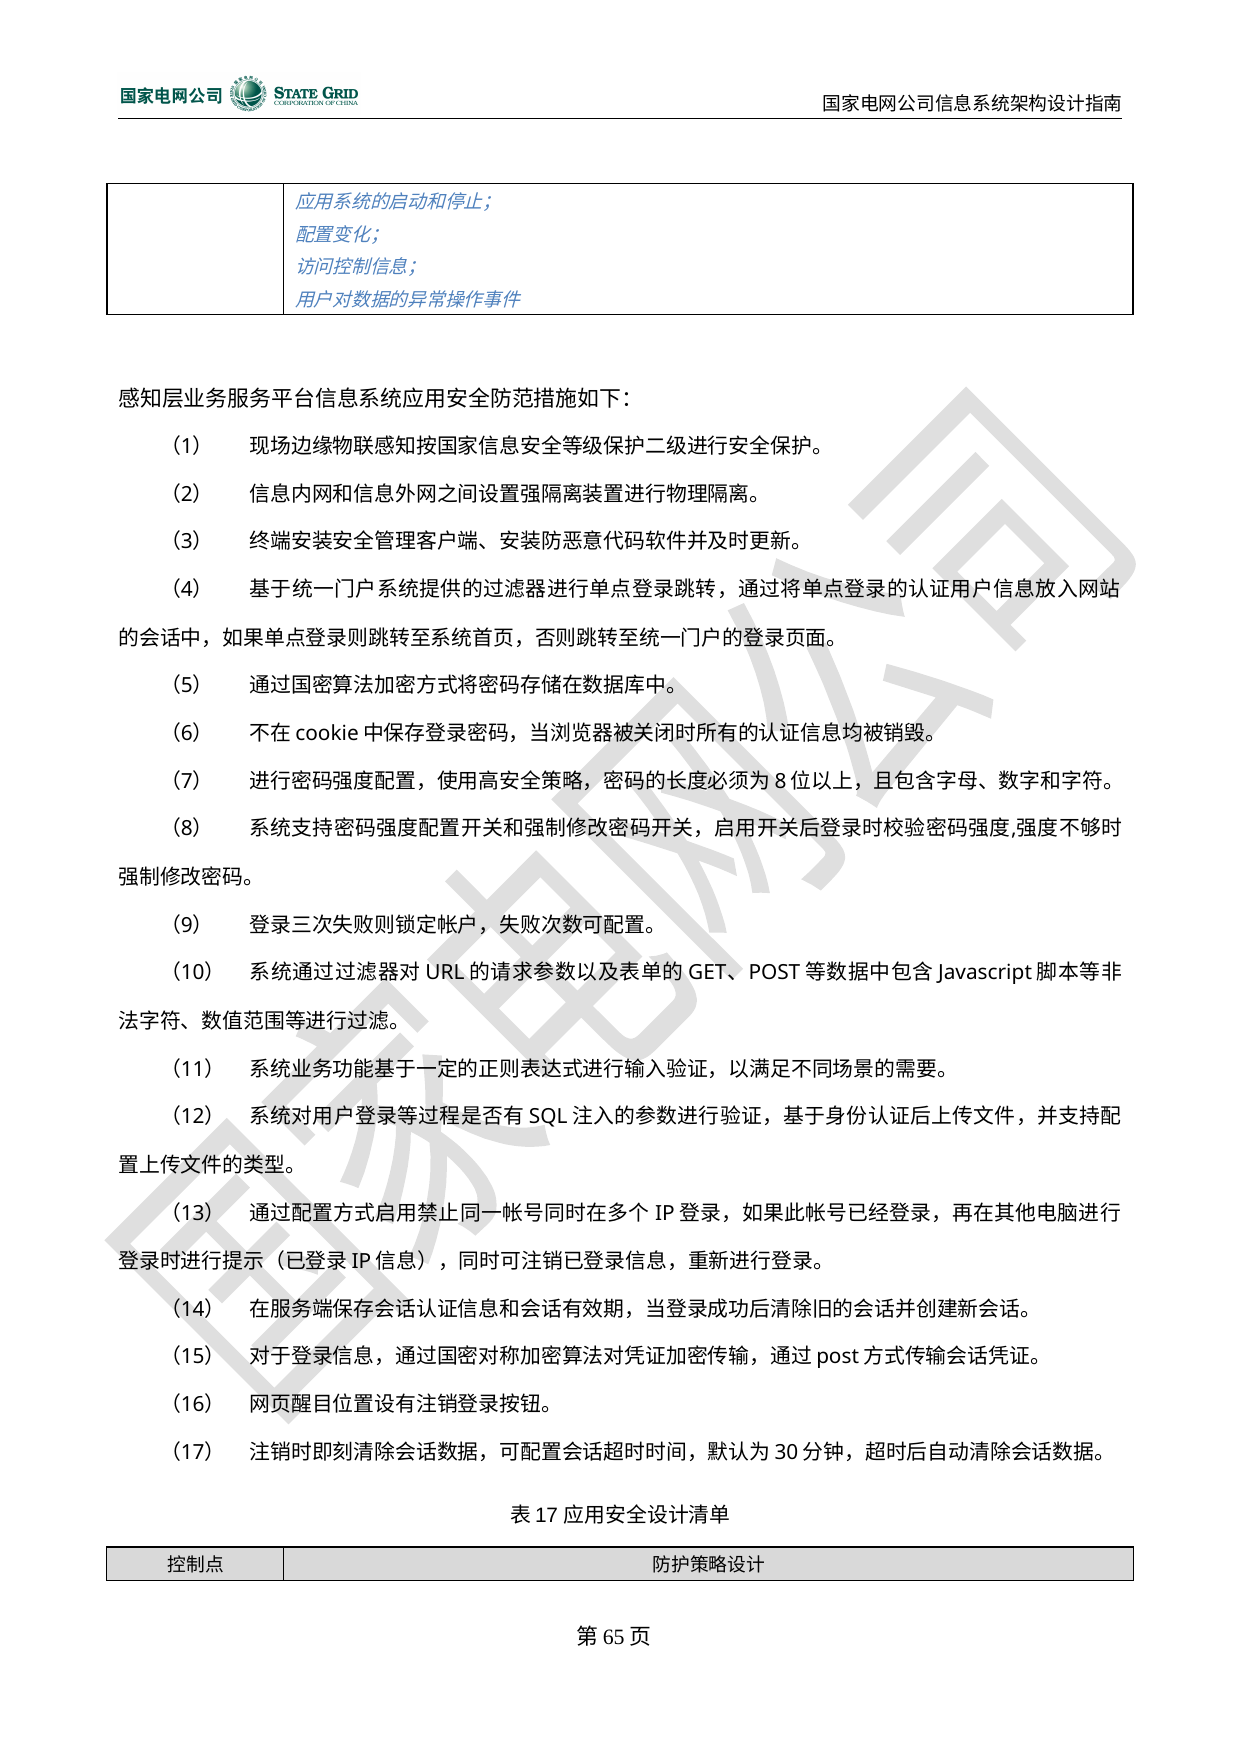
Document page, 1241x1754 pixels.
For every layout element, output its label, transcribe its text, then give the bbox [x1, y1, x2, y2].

list 不在cookie中保存登录密码，当浏览器被关闭时所有的认证信息均被销毁。 [118, 715, 1122, 748]
list 系统支持密码强度配置开关和强制修改密码开关，启用开关后登录时校验密码强度,强度不够时强制修改密码。 [118, 810, 1122, 892]
text 表17 应用安全设计清单 [118, 1497, 1122, 1530]
list 在服务端保存会话认证信息和会话有效期，当登录成功后清除旧的会话并创建新会话。 [118, 1291, 1122, 1323]
list 系统通过过滤器对URL的请求参数以及表单的GET、POST等数据中包含Javascript脚本等非法字符、数值范围等进行过滤。 [118, 954, 1122, 1036]
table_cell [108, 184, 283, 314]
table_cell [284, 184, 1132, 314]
text 感知层业务服务平台信息系统应用安全防范措施如下： [118, 380, 1122, 413]
picture [116, 72, 362, 115]
list 网页醒目位置设有注销登录按钮。 [118, 1386, 1122, 1419]
list 基于统一门户系统提供的过滤器进行单点登录跳转，通过将单点登录的认证用户信息放入网站的会话中，如果单点登录则跳转至系统首页，否则跳转至统一门户的登录页面。 [118, 571, 1122, 652]
list 通过配置方式启用禁止同一帐号同时在多个IP登录，如果此帐号已经登录，再在其他电脑进行登录时进行提示（已登录IP信息），同时可注销已登录信息，重新进行登录。 [118, 1195, 1122, 1276]
list 通过国密算法加密方式将密码存储在数据库中。 [118, 668, 1122, 700]
list 信息内网和信息外网之间设置强隔离装置进行物理隔离。 [118, 476, 1122, 508]
list 现场边缘物联感知按国家信息安全等级保护二级进行安全保护。 [118, 428, 1122, 461]
list 注销时即刻清除会话数据，可配置会话超时时间，默认为30分钟，超时后自动清除会话数据。 [118, 1434, 1122, 1466]
list 对于登录信息，通过国密对称加密算法对凭证加密传输，通过post方式传输会话凭证。 [118, 1339, 1122, 1371]
list 系统对用户登录等过程是否有SQL注入的参数进行验证，基于身份认证后上传文件，并支持配置上传文件的类型。 [118, 1098, 1122, 1179]
list 登录三次失败则锁定帐户，失败次数可配置。 [118, 907, 1122, 939]
list 进行密码强度配置，使用高安全策略，密码的长度必须为8位以上，且包含字母、数字和字符。 [118, 763, 1122, 795]
list 系统业务功能基于一定的正则表达式进行输入验证，以满足不同场景的需要。 [118, 1051, 1122, 1083]
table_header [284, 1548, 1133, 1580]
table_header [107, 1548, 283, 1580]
list 终端安装安全管理客户端、安装防恶意代码软件并及时更新。 [118, 524, 1122, 556]
